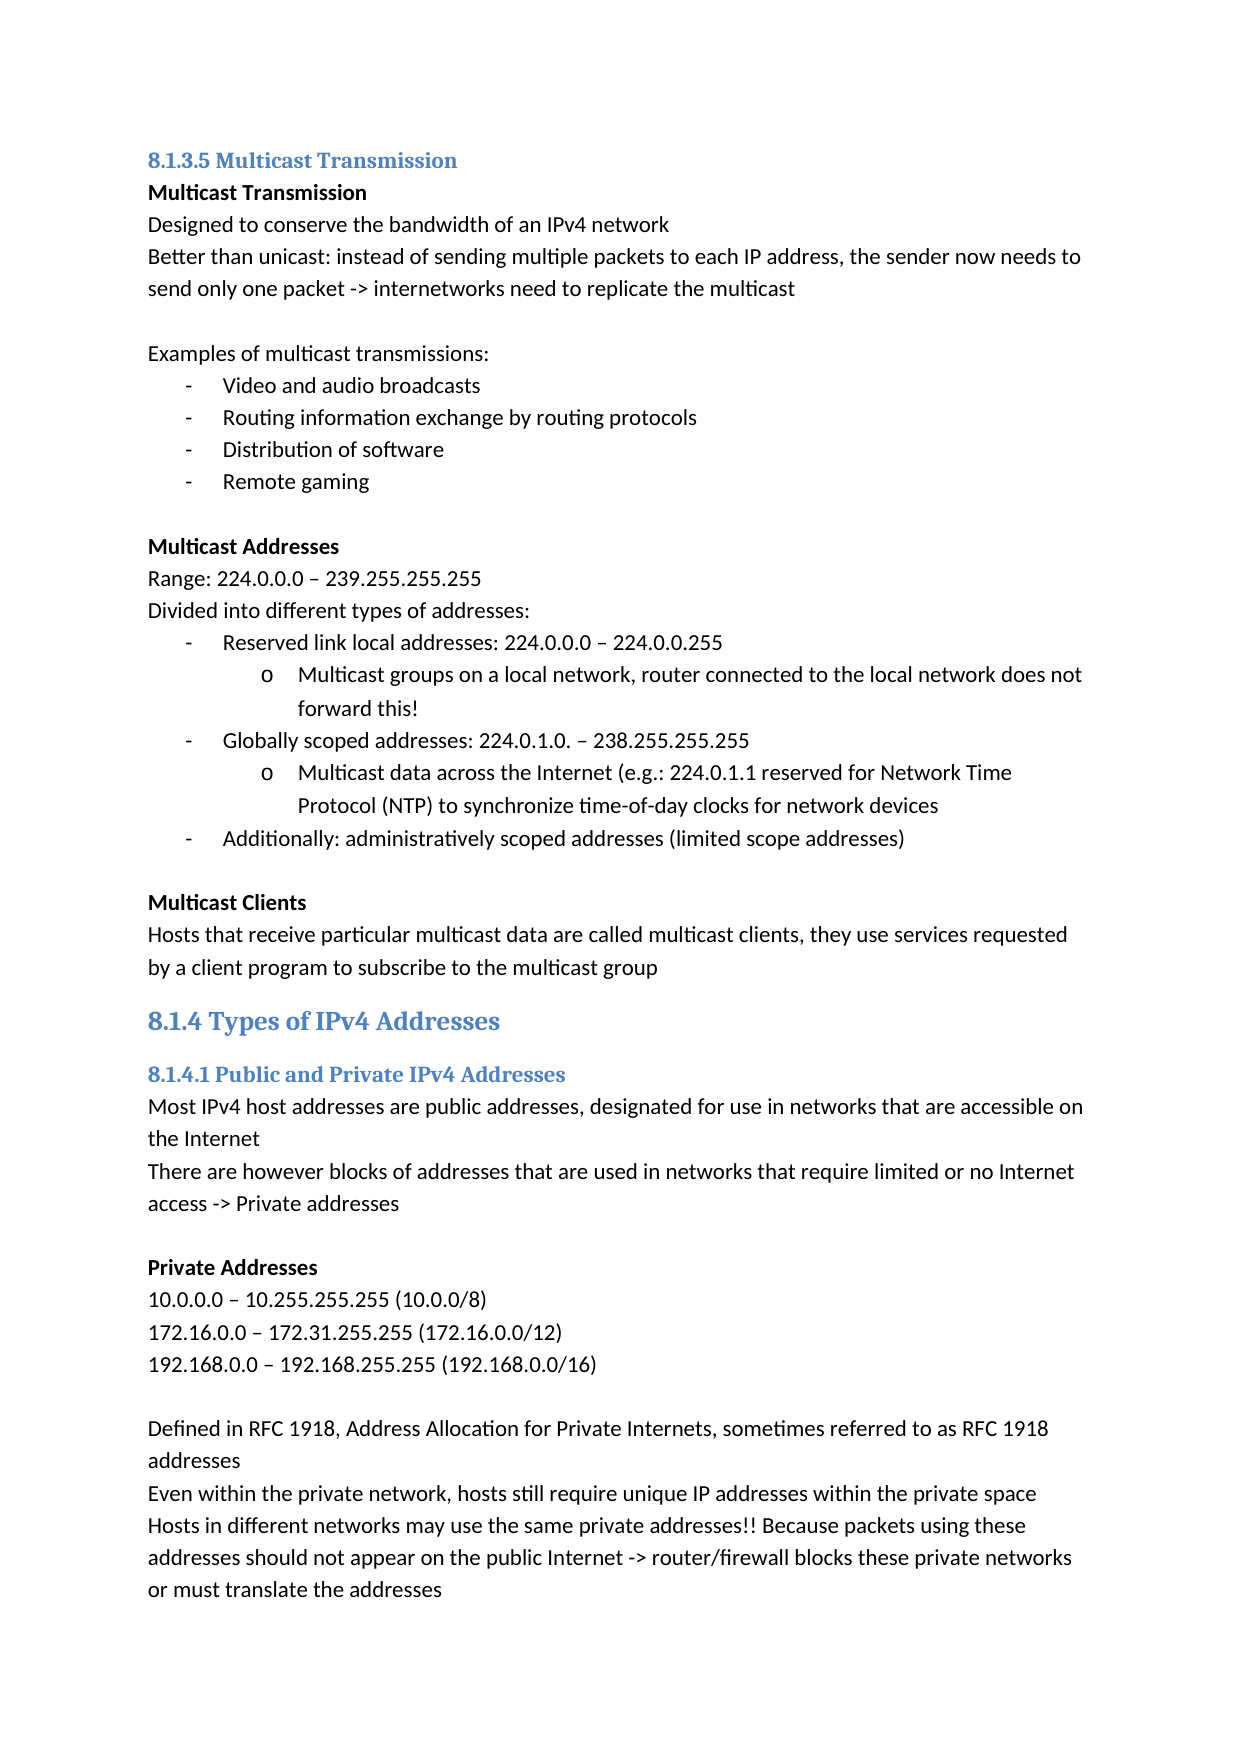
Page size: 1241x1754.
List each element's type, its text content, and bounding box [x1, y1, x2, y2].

text 192.168.0.0 – 192.168.255.255 (192.168.0.0/16) [148, 1350, 1093, 1378]
list Reserved link local addresses: 224.0.0.0 – 224.0.0.255 [185, 628, 1093, 656]
subtitle 8.1.4.1 Public and Private IPv4 Addresses [148, 1062, 1093, 1088]
text Even within the private network, hosts still require unique IP addresses within the private space [148, 1479, 1093, 1507]
list Multicast groups on a local network, router connected to the local network does not forward this! [260, 661, 1093, 722]
text Hosts that receive particular multicast data are called multicast clients, they use services requested by a client program to subscribe to the multicast group [148, 920, 1093, 981]
list Multicast data across the Internet (e.g.: 224.0.1.1 reserved for Network Time Protocol (NTP) to synchronize time-of-day clocks for network devices [260, 758, 1093, 820]
list Routing information exchange by routing protocols [185, 403, 1093, 431]
list Additionally: administratively scoped addresses (limited scope addresses) [185, 824, 1093, 852]
list Distribution of software [185, 435, 1093, 463]
text Most IPv4 host addresses are public addresses, designated for use in networks that are accessible on the Internet [148, 1092, 1093, 1153]
text Divided into different types of addresses: [148, 596, 1093, 624]
text Private Addresses [148, 1253, 1093, 1281]
text Range: 224.0.0.0 – 239.255.255.255 [148, 564, 1093, 592]
text 10.0.0.0 – 10.255.255.255 (10.0.0/8) [148, 1286, 1093, 1313]
text Designed to conserve the bandwidth of an IPv4 network [148, 210, 1093, 238]
subtitle 8.1.3.5 Multicast Transmission [148, 148, 1093, 174]
text Multicast Clients [148, 888, 1093, 916]
text Multicast Addresses [148, 532, 1093, 560]
text Examples of multicast transmissions: [148, 339, 1093, 367]
text 172.16.0.0 – 172.31.255.255 (172.16.0.0/12) [148, 1318, 1093, 1346]
list Video and audio broadcasts [185, 371, 1093, 399]
subtitle 8.1.4 Types of IPv4 Addresses [148, 1006, 1093, 1037]
text Defined in RFC 1918, Address Allocation for Private Internets, sometimes referred to as RFC 1918 addresses [148, 1414, 1093, 1474]
text Hosts in different networks may use the same private addresses!! Because packets using these addresses should not appear on the public Internet -> router/firewall blocks these private networks or must translate the addresses [148, 1511, 1093, 1603]
text Multicast Transmission [148, 178, 1093, 206]
text Better than unicast: instead of sending multiple packets to each IP address, the sender now needs to send only one packet -> internetworks need to replicate the multicast [148, 242, 1093, 302]
list Globally scoped addresses: 224.0.1.0. – 238.255.255.255 [185, 726, 1093, 754]
list Remote gaming [185, 467, 1093, 496]
text There are however blocks of addresses that are used in networks that require limited or no Internet access -> Private addresses [148, 1157, 1093, 1217]
